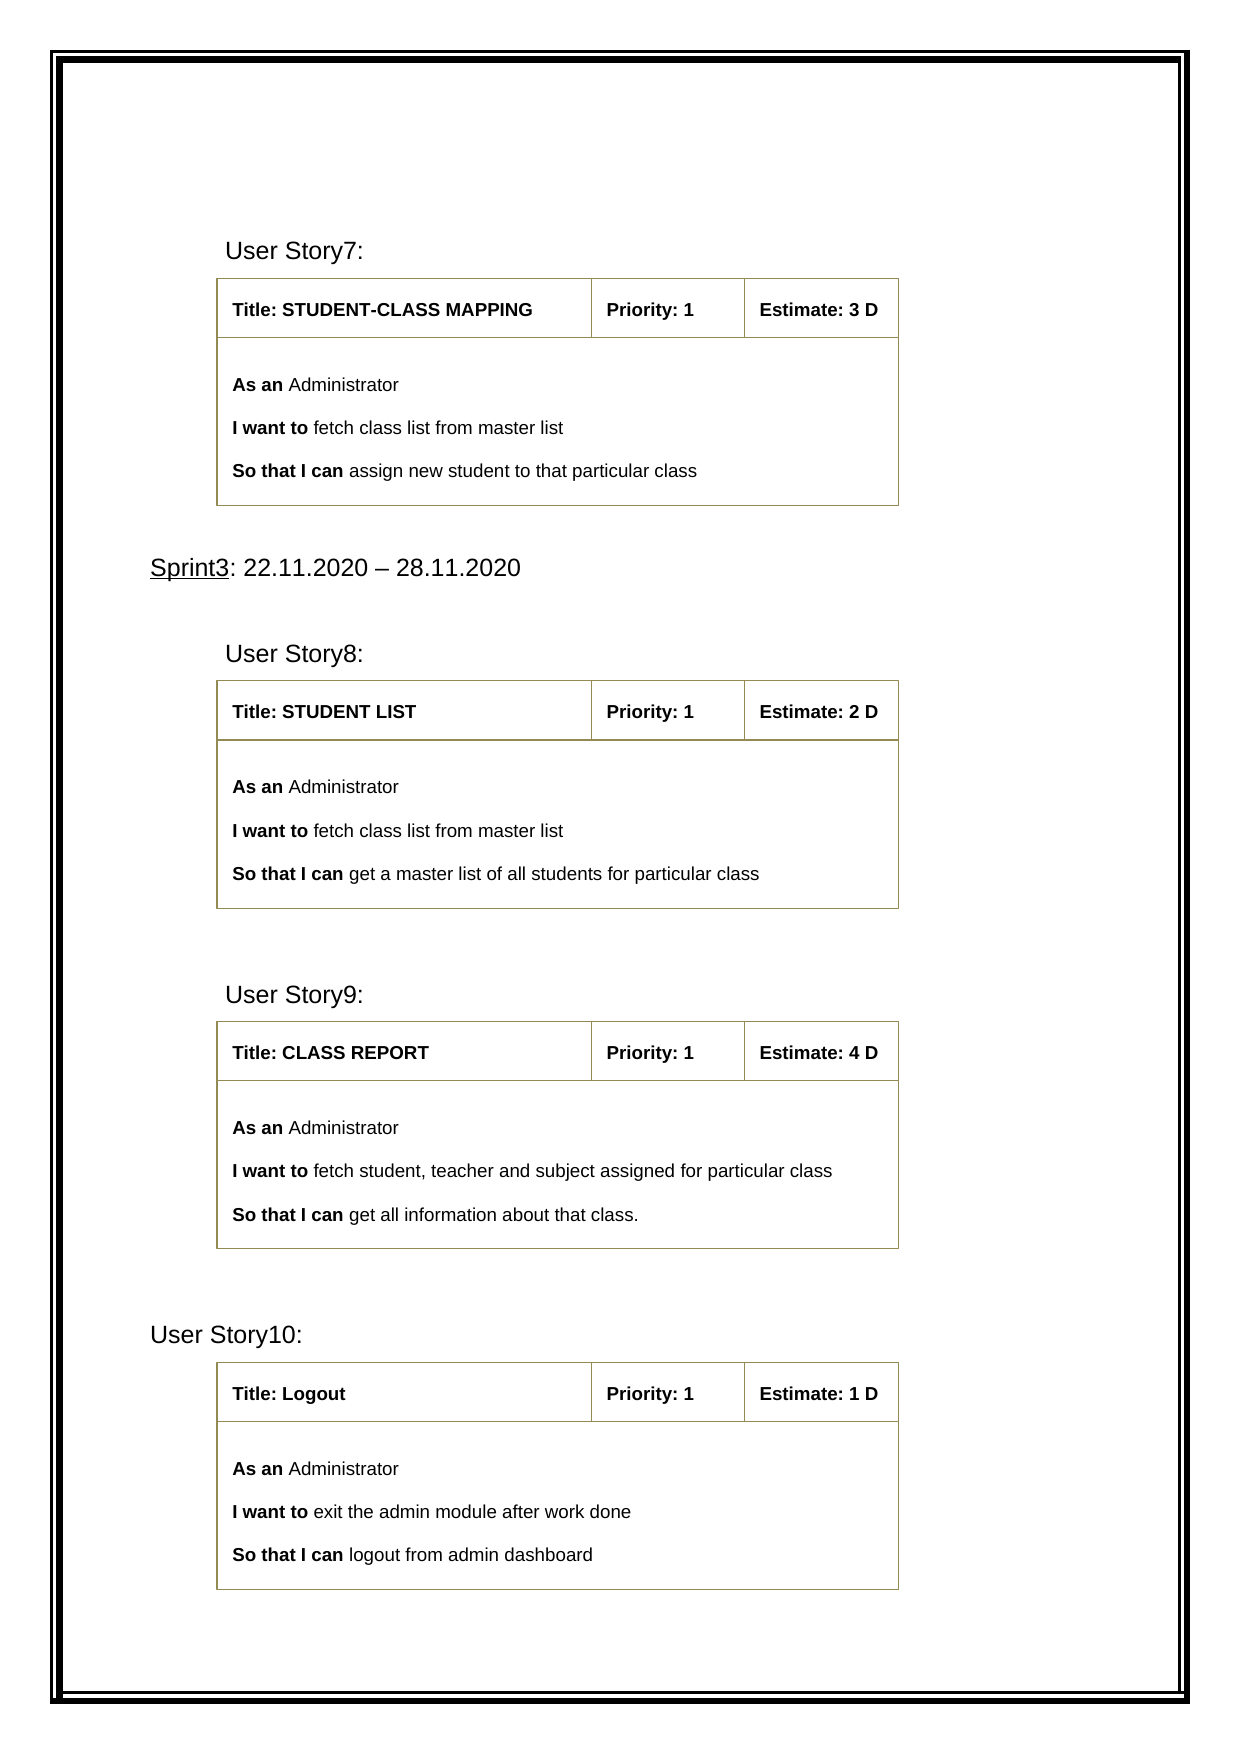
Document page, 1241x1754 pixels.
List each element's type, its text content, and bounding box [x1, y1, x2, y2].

text User Story7: [150, 236, 1090, 265]
text User Story9: [150, 979, 1090, 1008]
text Sprint3: 22.11.2020 – 28.11.2020 [150, 552, 1090, 581]
text User Story8: [150, 639, 1090, 667]
text User Story10: [150, 1320, 1090, 1349]
